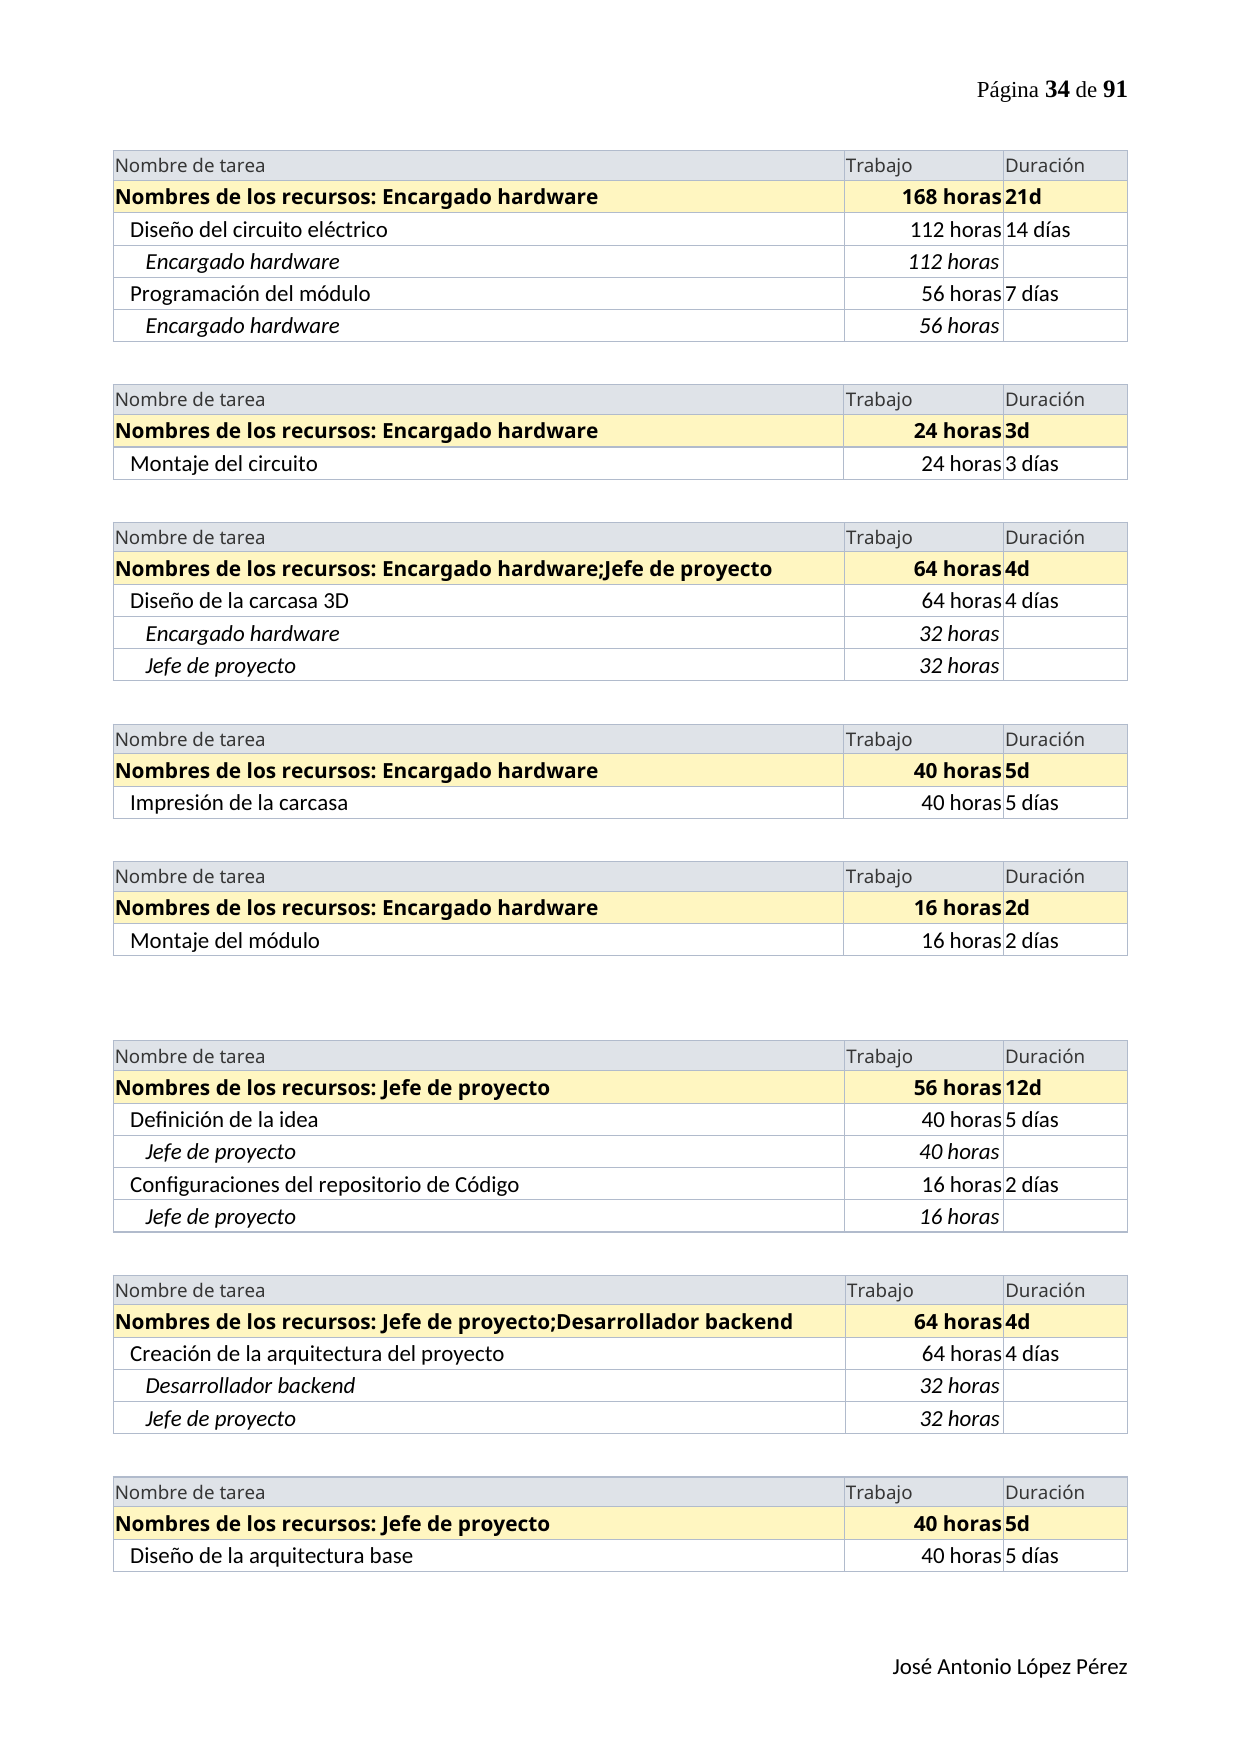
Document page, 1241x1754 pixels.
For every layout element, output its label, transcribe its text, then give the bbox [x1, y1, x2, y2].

table_cell [1004, 617, 1127, 648]
table_cell Nombres de los recursos: Jefe de proyecto [114, 1071, 844, 1103]
table_cell Nombres de los recursos: Encargado hardware;Jefe de proyecto [114, 552, 844, 584]
table_header Duración [1004, 523, 1127, 551]
table_cell [1004, 310, 1127, 341]
table_header Nombre de tarea [114, 151, 844, 180]
table_header Trabajo [845, 1478, 1003, 1506]
table_cell 4d [1004, 1305, 1127, 1337]
table_cell 64 horas [845, 585, 1003, 616]
table_header Duración [1004, 385, 1127, 414]
table_cell Jefe de proyecto [114, 1136, 844, 1167]
table_cell 5 días [1004, 1540, 1127, 1571]
table_cell 56 horas [845, 310, 1003, 341]
table_cell 5d [1004, 754, 1127, 786]
table_cell 3d [1004, 415, 1127, 446]
table_header Duración [1004, 862, 1127, 891]
table_cell 56 horas [845, 1071, 1003, 1103]
table_cell 64 horas [846, 1338, 1003, 1369]
table_cell 32 horas [846, 1370, 1003, 1401]
table_cell Nombres de los recursos: Encargado hardware [114, 415, 843, 446]
table_cell Nombres de los recursos: Encargado hardware [114, 892, 843, 923]
table_header Trabajo [844, 725, 1003, 753]
table_header Nombre de tarea [114, 1041, 844, 1070]
table_cell 7 días [1004, 278, 1127, 309]
table_cell 16 horas [844, 892, 1003, 923]
table_cell [1004, 649, 1127, 680]
table_cell Diseño del circuito eléctrico [114, 213, 844, 244]
table_cell 32 horas [846, 1402, 1003, 1433]
table_cell 24 horas [844, 415, 1003, 446]
table_cell 40 horas [845, 1507, 1003, 1539]
table_cell 40 horas [844, 787, 1003, 818]
table_cell 2d [1004, 892, 1127, 923]
table_cell 16 horas [845, 1168, 1003, 1199]
table_cell 16 horas [845, 1200, 1003, 1231]
table_header Nombre de tarea [114, 725, 843, 753]
table_cell Jefe de proyecto [114, 1402, 845, 1433]
table_header Nombre de tarea [114, 862, 843, 891]
table_cell Montaje del módulo [114, 924, 843, 955]
table_cell 5d [1004, 1507, 1127, 1539]
table_cell 2 días [1004, 924, 1127, 955]
table_cell Nombres de los recursos: Jefe de proyecto;Desarrollador backend [114, 1305, 845, 1337]
table_cell 64 horas [846, 1305, 1003, 1337]
table_cell 40 horas [844, 754, 1003, 786]
table_header Duración [1004, 1276, 1127, 1304]
table_header Nombre de tarea [114, 385, 843, 414]
table_cell 5 días [1004, 1104, 1127, 1135]
table_cell [1004, 246, 1127, 277]
table_cell Jefe de proyecto [114, 649, 844, 680]
table_cell Nombres de los recursos: Encargado hardware [114, 181, 844, 212]
table_cell 40 horas [845, 1540, 1003, 1571]
table_cell Desarrollador backend [114, 1370, 845, 1401]
table_header Trabajo [846, 1276, 1003, 1304]
table_cell [1004, 1200, 1127, 1231]
table_cell [1004, 1370, 1127, 1401]
table_header Trabajo [844, 862, 1003, 891]
table_cell 2 días [1004, 1168, 1127, 1199]
table_cell Diseño de la arquitectura base [114, 1540, 844, 1571]
table_cell [1004, 1402, 1127, 1433]
table_header Nombre de tarea [114, 523, 844, 551]
table_cell 12d [1004, 1071, 1127, 1103]
table_header Trabajo [844, 385, 1003, 414]
table_cell 112 horas [845, 213, 1003, 244]
table_cell 4d [1004, 552, 1127, 584]
table_cell 21d [1004, 181, 1127, 212]
table_header Duración [1004, 1478, 1127, 1506]
table_header Trabajo [845, 151, 1003, 180]
table_cell 5 días [1004, 787, 1127, 818]
table_header Trabajo [845, 523, 1003, 551]
table_cell 112 horas [845, 246, 1003, 277]
table_header Duración [1004, 1041, 1127, 1070]
table_cell 64 horas [845, 552, 1003, 584]
table_cell Jefe de proyecto [114, 1200, 844, 1231]
table_cell Montaje del circuito [114, 448, 843, 478]
table_header Trabajo [845, 1041, 1003, 1070]
table_header Nombre de tarea [114, 1276, 845, 1304]
table_header Nombre de tarea [114, 1478, 844, 1506]
table_cell Encargado hardware [114, 246, 844, 277]
table_cell 168 horas [845, 181, 1003, 212]
table_cell [1004, 1136, 1127, 1167]
table_cell 14 días [1004, 213, 1127, 244]
table_header Duración [1004, 151, 1127, 180]
table_cell Configuraciones del repositorio de Código [114, 1168, 844, 1199]
table_cell 16 horas [844, 924, 1003, 955]
table_cell 40 horas [845, 1104, 1003, 1135]
table_cell 4 días [1004, 585, 1127, 616]
table_cell 32 horas [845, 649, 1003, 680]
table_cell Definición de la idea [114, 1104, 844, 1135]
table_cell Encargado hardware [114, 617, 844, 648]
table_cell Creación de la arquitectura del proyecto [114, 1338, 845, 1369]
table_cell Programación del módulo [114, 278, 844, 309]
table_cell Impresión de la carcasa [114, 787, 843, 818]
table_cell Diseño de la carcasa 3D [114, 585, 844, 616]
table_cell Encargado hardware [114, 310, 844, 341]
table_cell 40 horas [845, 1136, 1003, 1167]
table_cell Nombres de los recursos: Encargado hardware [114, 754, 843, 786]
table_cell 32 horas [845, 617, 1003, 648]
table_cell 56 horas [845, 278, 1003, 309]
table_header Duración [1004, 725, 1127, 753]
table_cell 3 días [1004, 448, 1127, 478]
table_cell Nombres de los recursos: Jefe de proyecto [114, 1507, 844, 1539]
table_cell 4 días [1004, 1338, 1127, 1369]
table_cell 24 horas [844, 448, 1003, 478]
